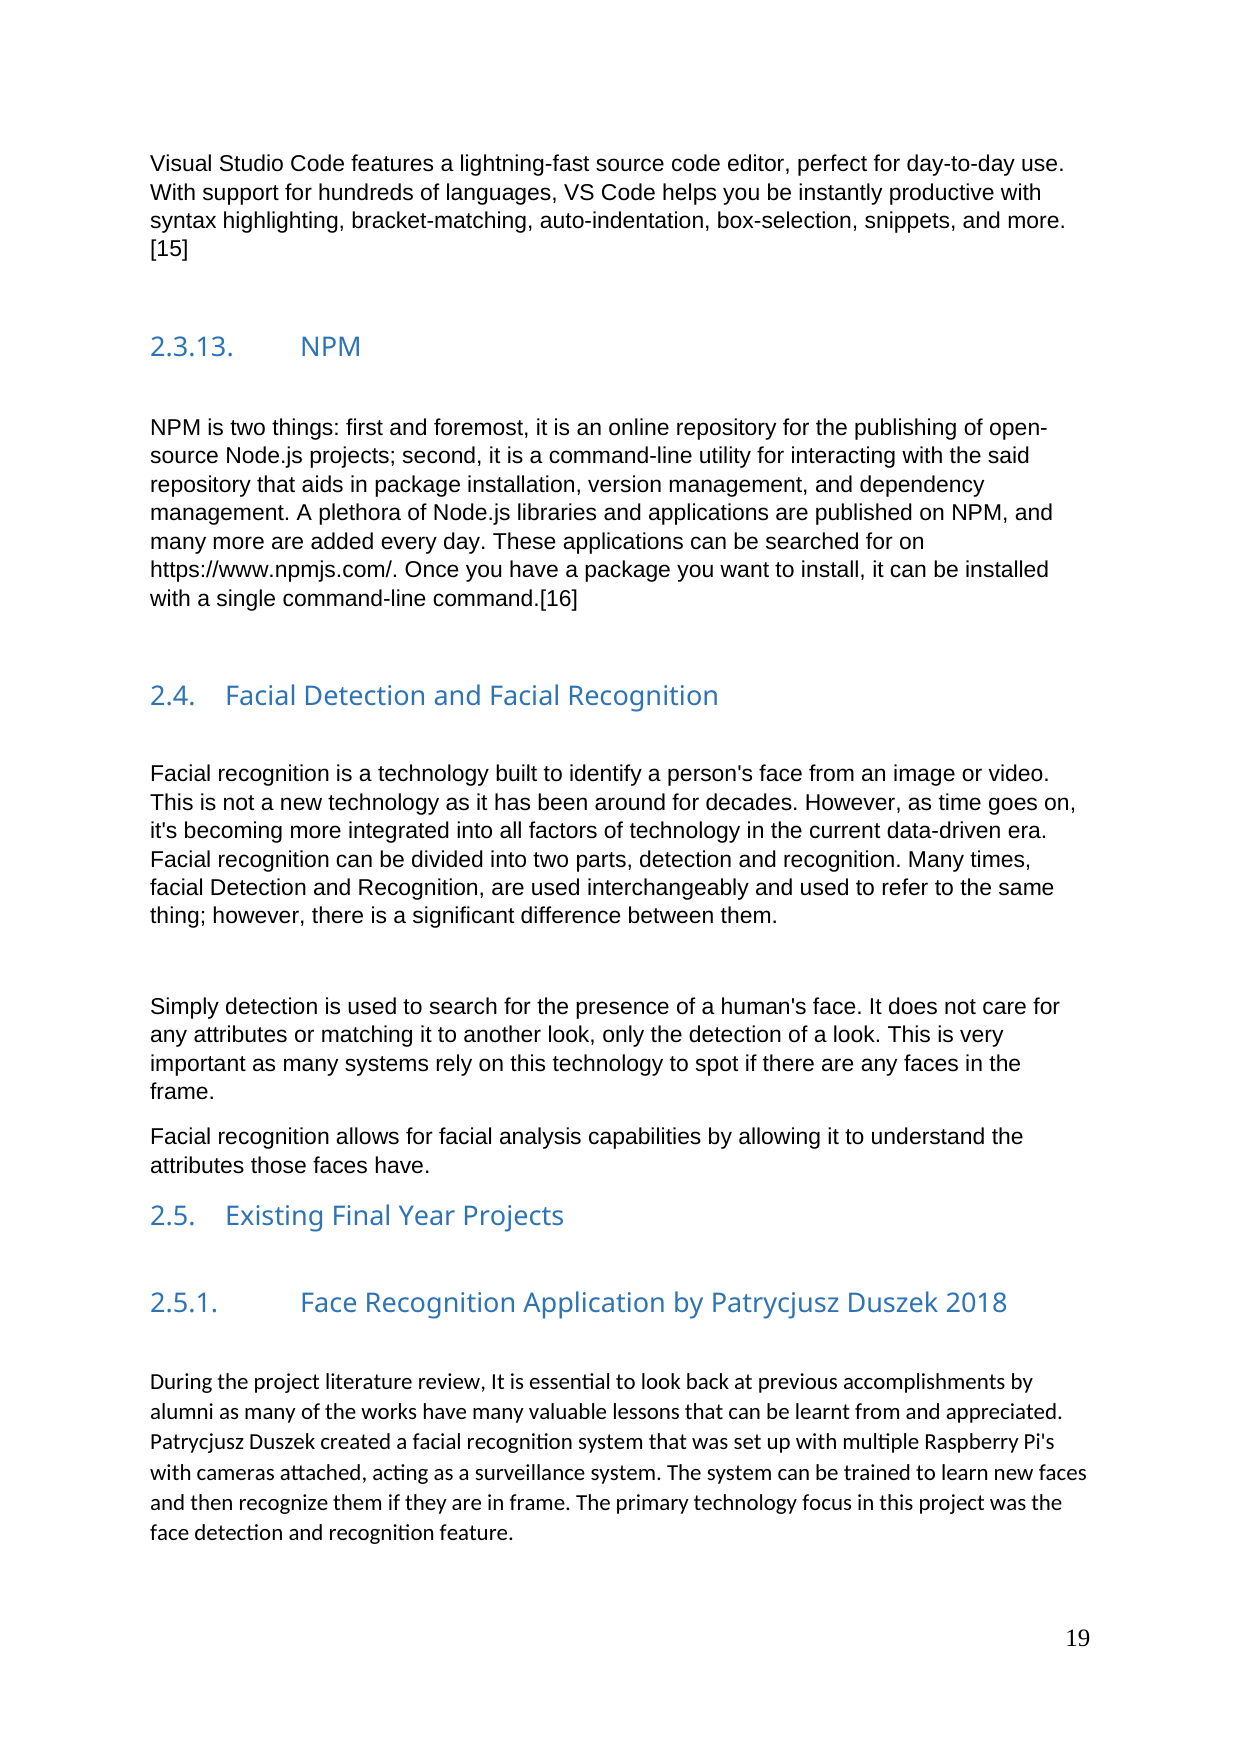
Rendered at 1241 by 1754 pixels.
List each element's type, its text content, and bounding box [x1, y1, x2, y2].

subtitle 2.3.13. NPM [150, 327, 1090, 364]
text Visual Studio Code features a lightning-fast source code editor, perfect for day-to-day use. With support for hundreds of languages, VS Code helps you be instantly productive with syntax highlighting, bracket-matching, auto-indentation, box-selection, snippets, and more.[15] [150, 150, 1090, 262]
text During the project literature review, It is essential to look back at previous accomplishments by alumni as many of the works have many valuable lessons that can be learnt from and appreciated. Patrycjusz Duszek created a facial recognition system that was set up with multiple Raspberry Pi's with cameras attached, acting as a surveillance system. The system can be trained to learn new faces and then recognize them if they are in frame. The primary technology focus in this project was the face detection and recognition feature. [150, 1367, 1090, 1546]
text Simply detection is used to search for the presence of a human's face. It does not care for any attributes or matching it to another look, only the detection of a look. This is very important as many systems rely on this technology to spot if there are any faces in the frame. [150, 993, 1090, 1104]
text Facial recognition allows for facial analysis capabilities by allowing it to understand the attributes those faces have. [150, 1123, 1090, 1178]
text NPM is two things: first and foremost, it is an online repository for the publishing of open-source Node.js projects; second, it is a command-line utility for interacting with the said repository that aids in package installation, version management, and dependency management. A plethora of Node.js libraries and applications are published on NPM, and many more are added every day. These applications can be searched for on https://www.npmjs.com/. Once you have a package you want to install, it can be installed with a single command-line command.[16] [150, 414, 1090, 611]
text Facial recognition is a technology built to identify a person's face from an image or video. This is not a new technology as it has been around for decades. However, as time goes on, it's becoming more integrated into all factors of technology in the current data-driven era. Facial recognition can be divided into two parts, detection and recognition. Many times, facial Detection and Recognition, are used interchangeably and used to refer to the same thing; however, there is a significant difference between them. [150, 760, 1090, 929]
subtitle 2.4. Facial Detection and Facial Recognition [150, 677, 1090, 713]
subtitle 2.5.1. Face Recognition Application by Patrycjusz Duszek 2018 [150, 1283, 1090, 1320]
subtitle 2.5. Existing Final Year Projects [150, 1197, 1090, 1233]
